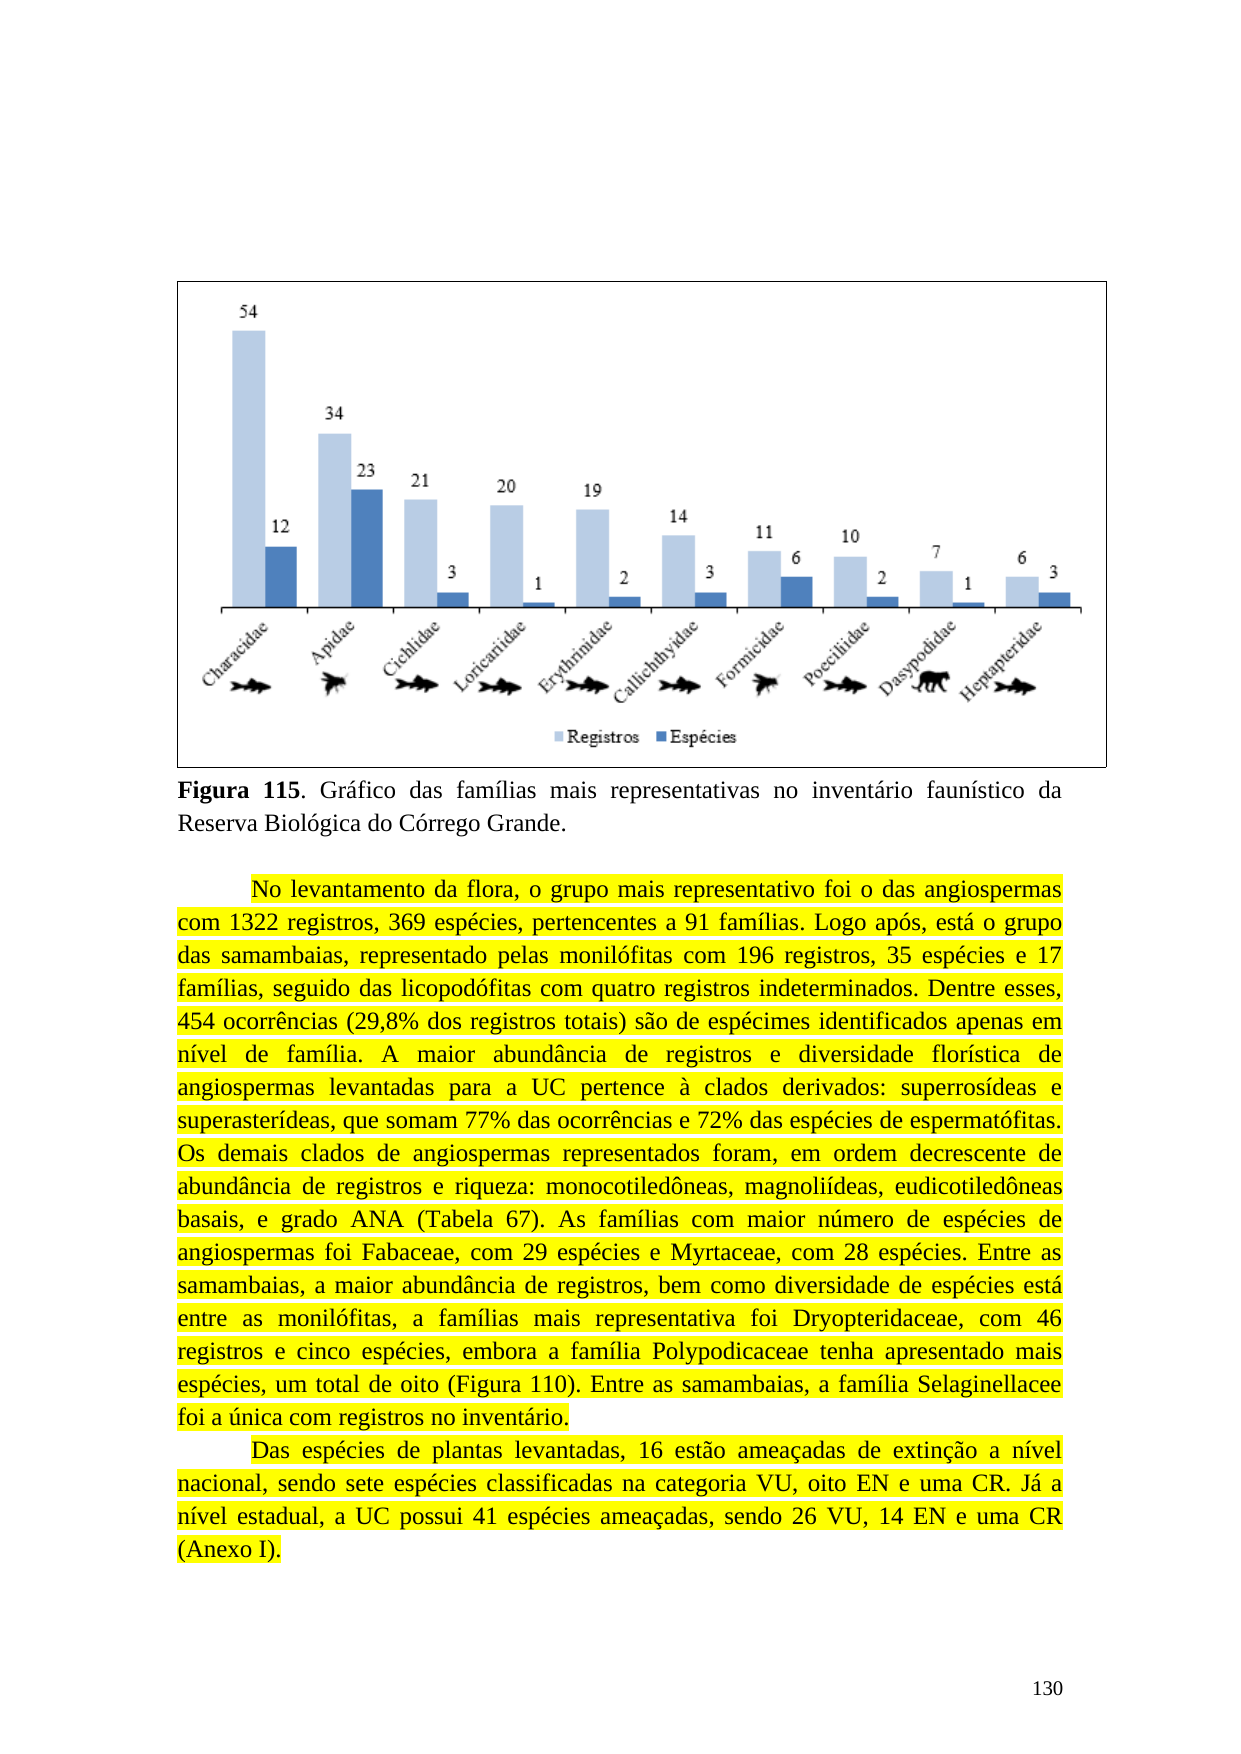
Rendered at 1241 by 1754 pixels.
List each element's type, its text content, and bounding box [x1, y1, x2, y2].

text Das espécies de plantas levantadas, 16 estão ameaçadas de extinção a nível nacional, sendo sete espécies classificadas na categoria VU, oito EN e uma CR. Já a nível estadual, a UC possui 41 espécies ameaçadas, sendo 26 VU, 14 EN e uma CR (Anexo I). [177, 1530, 1063, 1563]
text Figura 115. Gráfico das famílias mais representativas no inventário faunístico da Reserva Biológica do Córrego Grande. [177, 775, 1063, 837]
picture [191, 288, 1092, 753]
text Das espécies de plantas levantadas, 16 estão ameaçadas de extinção a nível nacional, sendo sete espécies classificadas na categoria VU, oito EN e uma CR. Já a nível estadual, a UC possui 41 espécies ameaçadas, sendo 26 VU, 14 EN e uma CR (Anexo I). [177, 1435, 1063, 1469]
